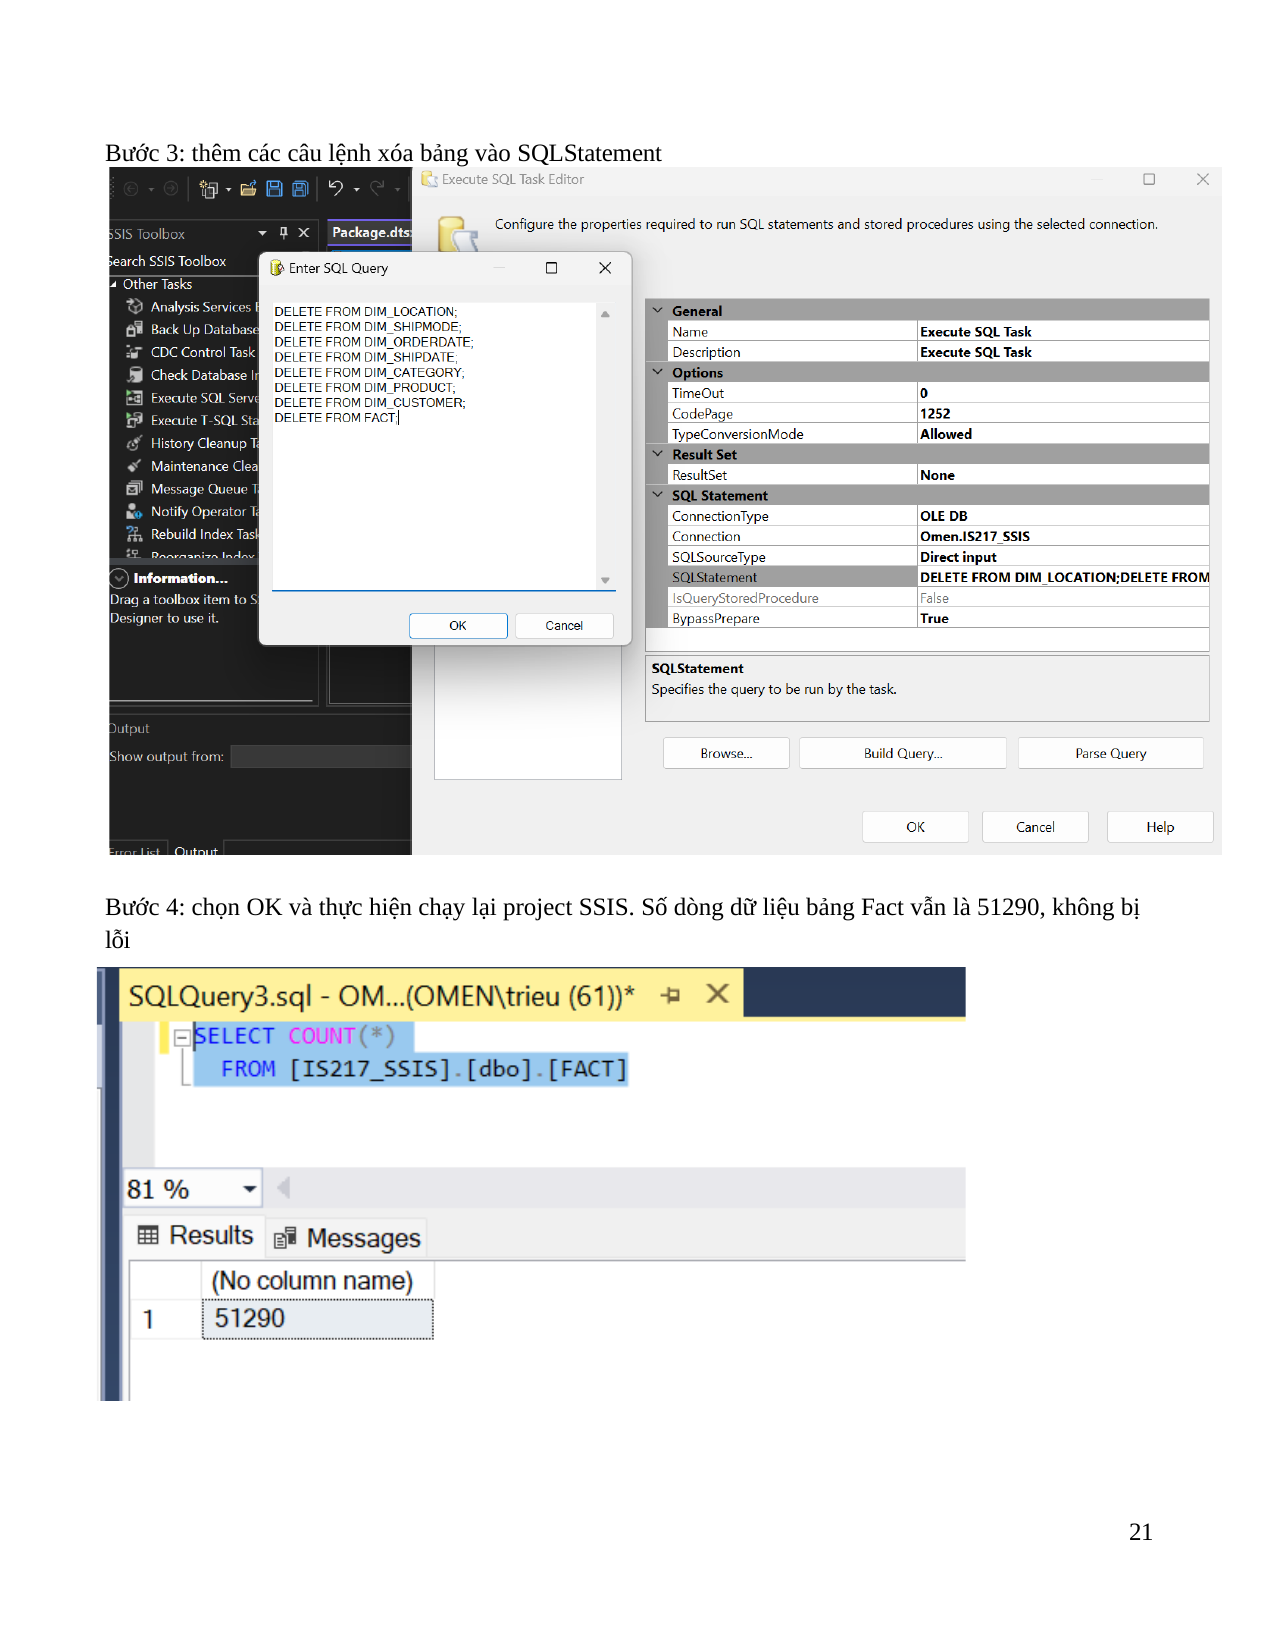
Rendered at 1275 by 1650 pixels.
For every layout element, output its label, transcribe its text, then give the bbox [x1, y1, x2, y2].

text Bước 4: chọn OK và thực hiện chạy lại project SSIS. Số dòng dữ liệu bảng Fact vẫn là 51290, không bị lỗi [105, 892, 1171, 953]
text Bước 3: thêm các câu lệnh xóa bảng vào SQLStatement [105, 138, 1194, 167]
picture [96, 967, 966, 1401]
picture [109, 167, 1222, 855]
